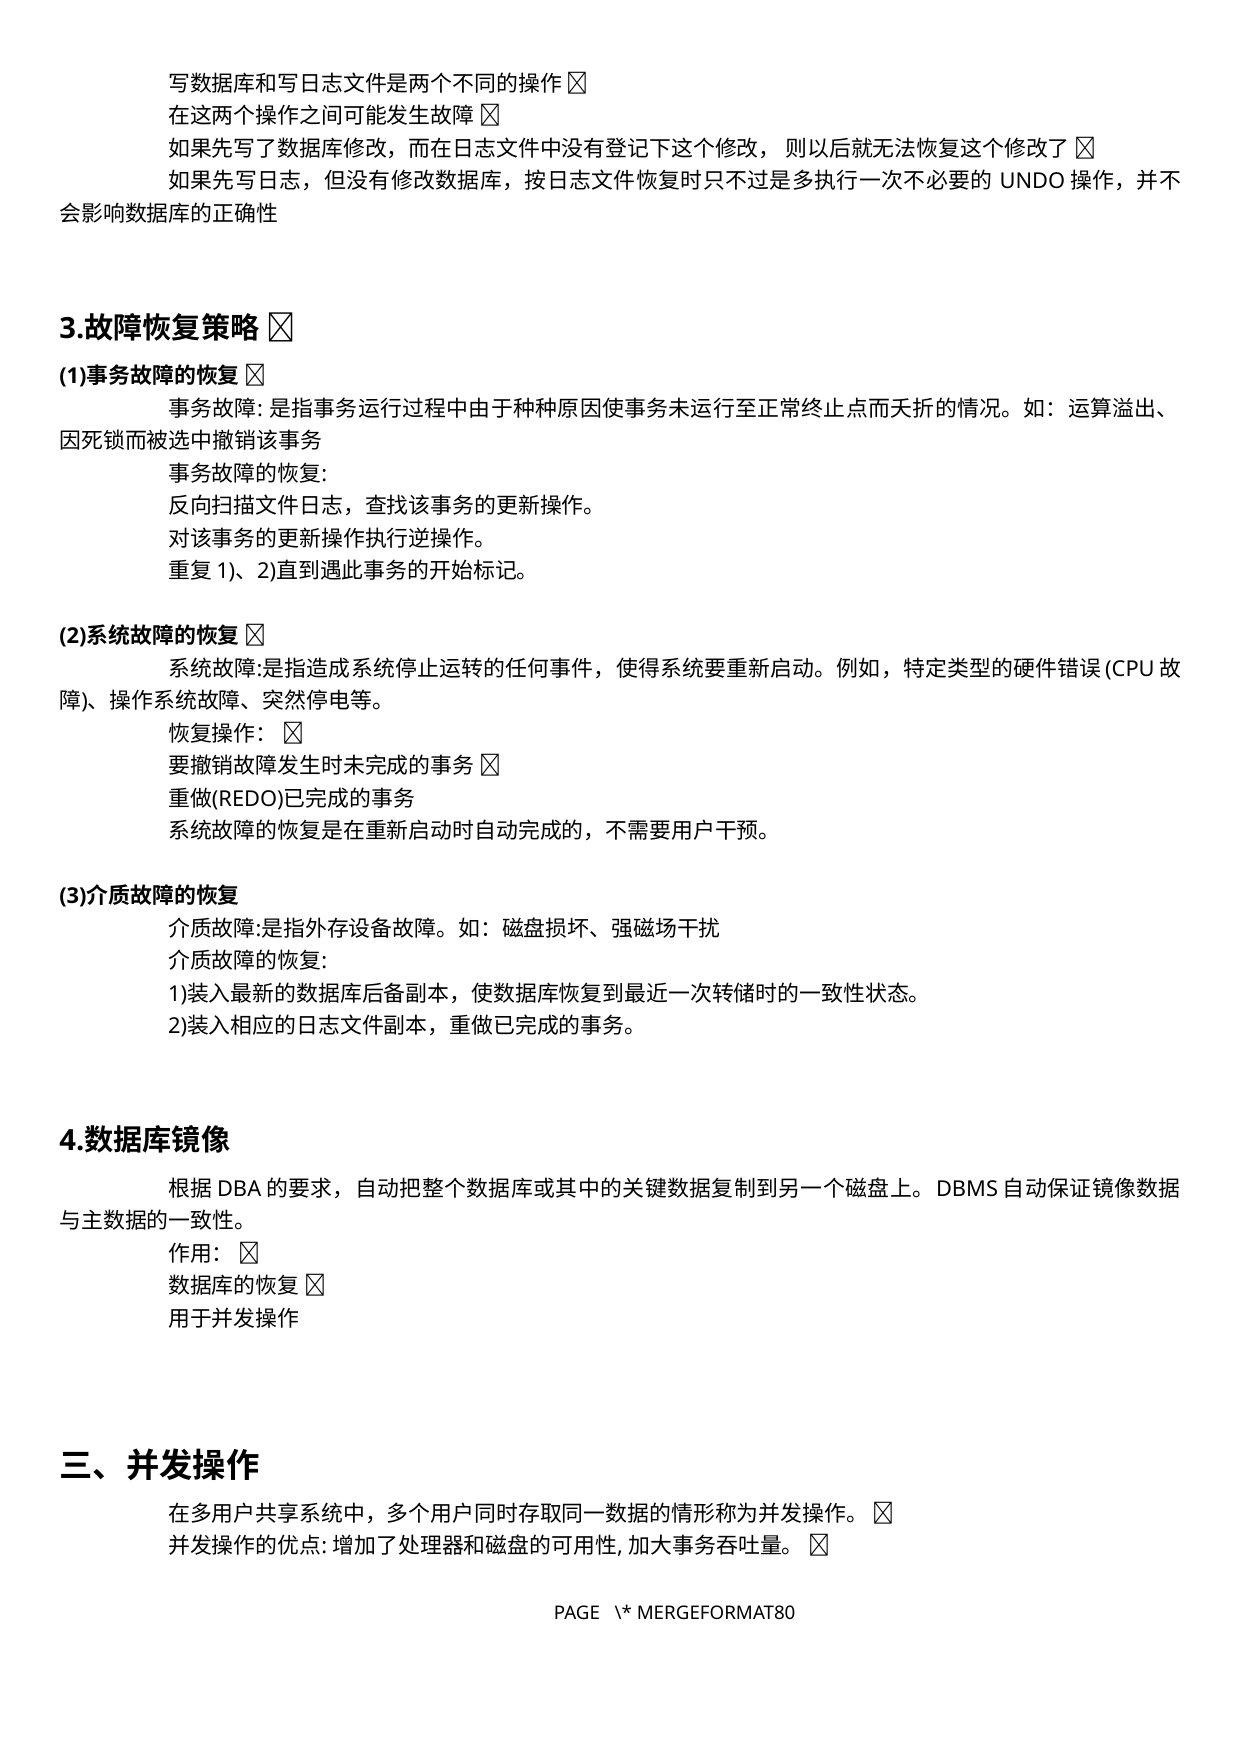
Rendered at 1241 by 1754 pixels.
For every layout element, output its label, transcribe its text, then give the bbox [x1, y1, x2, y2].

text 重复1)、2)直到遇此事务的开始标记。 [59, 553, 1181, 586]
subtitle (3)介质故障的恢复 [59, 878, 1181, 911]
text 事务故障: 是指事务运行过程中由于种种原因使事务未运行至正常终止点而夭折的情况。如：运算溢出、因死锁而被选中撤销该事务 [59, 391, 1181, 456]
text 恢复操作：  [59, 716, 1181, 748]
text 1)装入最新的数据库后备副本，使数据库恢复到最近一次转储时的一致性状态。 [59, 976, 1181, 1008]
text 写数据库和写日志文件是两个不同的操作  [59, 66, 1181, 98]
text 作用：  [59, 1236, 1181, 1268]
text 并发操作的优点: 增加了处理器和磁盘的可用性, 加大事务吞吐量。  [59, 1528, 1181, 1561]
text 事务故障的恢复: [59, 456, 1181, 488]
subtitle 3.故障恢复策略  [59, 293, 1181, 358]
text 系统故障的恢复是在重新启动时自动完成的，不需要用户干预。 [59, 813, 1181, 846]
subtitle (2)系统故障的恢复  [59, 618, 1181, 651]
text 在这两个操作之间可能发生故障  [59, 98, 1181, 131]
text 介质故障:是指外存设备故障。如：磁盘损坏、强磁场干扰 [59, 911, 1181, 943]
subtitle 三、并发操作 [59, 1431, 1181, 1496]
text 要撤销故障发生时未完成的事务  [59, 748, 1181, 781]
text 2)装入相应的日志文件副本，重做已完成的事务。 [59, 1008, 1181, 1041]
text 重做(REDO)已完成的事务 [59, 781, 1181, 813]
text 介质故障的恢复: [59, 943, 1181, 976]
text 在多用户共享系统中，多个用户同时存取同一数据的情形称为并发操作。  [59, 1496, 1181, 1528]
text 如果先写了数据库修改，而在日志文件中没有登记下这个修改， 则以后就无法恢复这个修改了  [59, 131, 1181, 163]
text 根据DBA的要求，自动把整个数据库或其中的关键数据复制到另一个磁盘上。DBMS自动保证镜像数据与主数据的一致性。 [59, 1171, 1181, 1236]
subtitle (1)事务故障的恢复  [59, 358, 1181, 391]
text 用于并发操作 [59, 1301, 1181, 1333]
text 反向扫描文件日志，查找该事务的更新操作。 [59, 488, 1181, 521]
subtitle 4.数据库镜像 [59, 1106, 1181, 1171]
text 系统故障:是指造成系统停止运转的任何事件，使得系统要重新启动。例如，特定类型的硬件错误(CPU故障)、操作系统故障、突然停电等。 [59, 651, 1181, 716]
text 如果先写日志，但没有修改数据库，按日志文件恢复时只不过是多执行一次不必要的UNDO操作，并不会影响数据库的正确性 [59, 163, 1181, 228]
text 对该事务的更新操作执行逆操作。 [59, 521, 1181, 553]
text 数据库的恢复  [59, 1268, 1181, 1301]
